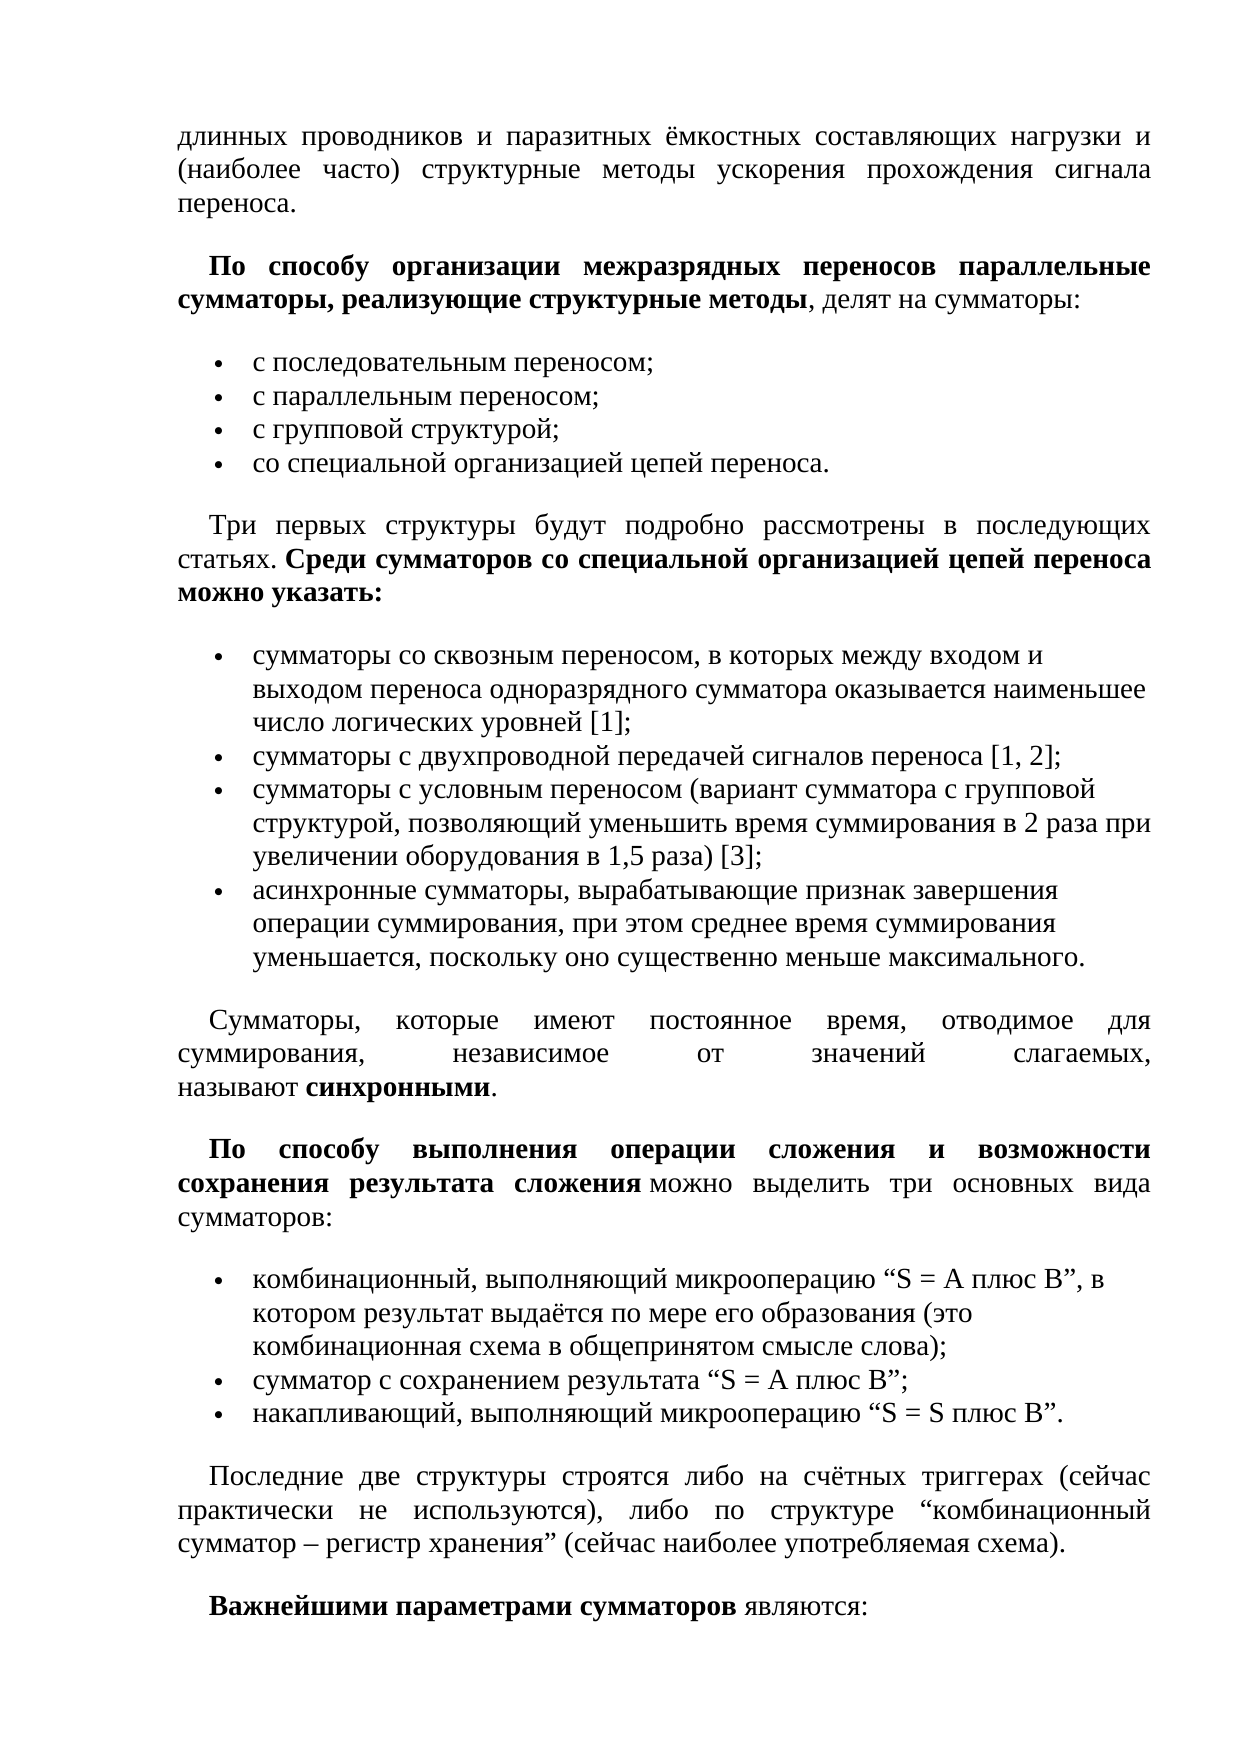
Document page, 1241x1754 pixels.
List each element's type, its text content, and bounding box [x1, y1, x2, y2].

list асинхронные сумматоры, вырабатывающие признак завершения операции суммирования, при этом среднее время суммирования уменьшается, поскольку оно существенно меньше максимального. [215, 872, 1152, 973]
list комбинационный, выполняющий микрооперацию “S = A плюс B”, в котором результат выдаётся по мере его образования (это комбинационная схема в общепринятом смысле слова); [215, 1261, 1152, 1362]
text По способу организации межразрядных переносов параллельные сумматоры, реализующие структурные методы, делят на сумматоры: [177, 248, 1152, 315]
list с групповой структурой; [215, 411, 1152, 445]
list со специальной организацией цепей переноса. [215, 445, 1152, 478]
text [177, 118, 1152, 219]
list накапливающий, выполняющий микрооперацию “S = S плюс B”. [215, 1396, 1152, 1429]
list сумматоры с условным переносом (вариант сумматора с групповой структурой, позволяющий уменьшить время суммирования в 2 раза при увеличении оборудования в 1,5 раза) [3]; [215, 771, 1152, 872]
text Три первых структуры будут подробно рассмотрены в последующих статьях. Среди сумматоров со специальной организацией цепей переноса можно указать: [177, 507, 1152, 608]
list с параллельным переносом; [215, 378, 1152, 411]
text Сумматоры, которые имеют постоянное время, отводимое для суммирования, независимое от значений слагаемых, называют синхронными. [177, 1002, 1152, 1102]
list с последовательным переносом; [215, 344, 1152, 378]
text По способу выполнения операции сложения и возможности сохранения результата сложения можно выделить три основных вида сумматоров: [177, 1132, 1152, 1232]
list сумматоры со сквозным переносом, в которых между входом и выходом переноса одноразрядного сумматора оказывается наименьшее число логических уровней [1]; [215, 637, 1152, 738]
list сумматоры с двухпроводной передачей сигналов переноса [1, 2]; [215, 738, 1152, 771]
list сумматор с сохранением результата “S = A плюс B”; [215, 1362, 1152, 1396]
text Важнейшими параметрами сумматоров являются: [177, 1588, 1152, 1622]
text Последние две структуры строятся либо на счётных триггерах (сейчас практически не используются), либо по структуре “комбинационный сумматор – регистр хранения” (сейчас наиболее употребляемая схема). [177, 1458, 1152, 1559]
